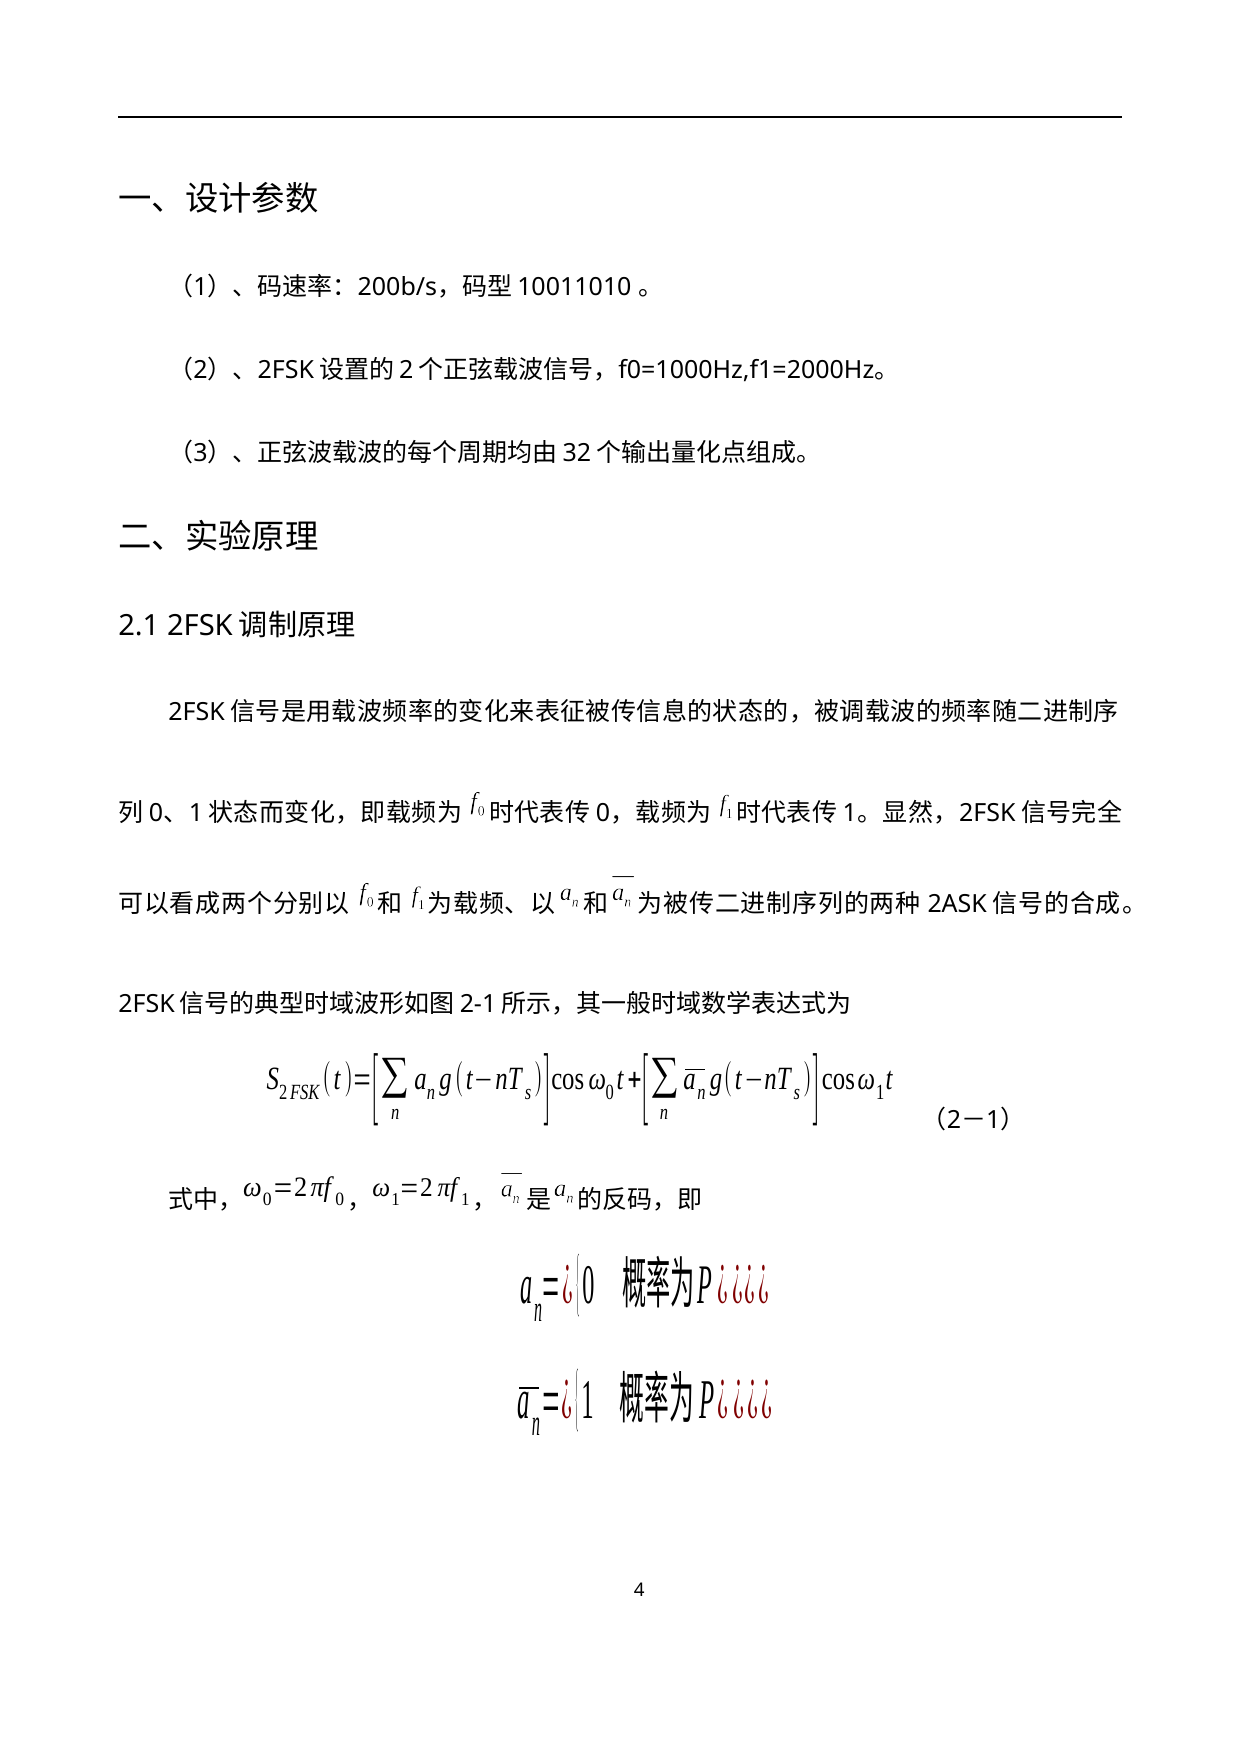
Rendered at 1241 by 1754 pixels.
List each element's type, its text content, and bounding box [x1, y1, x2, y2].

text （2－1） [118, 1052, 1122, 1150]
subtitle 二、实验原理 [118, 502, 1122, 567]
text （1）、码速率：200b/s，码型10011010 。 [118, 252, 1122, 317]
subtitle 一、设计参数 [118, 163, 1122, 228]
text （3）、正弦波载波的每个周期均由32个输出量化点组成。 [118, 418, 1122, 483]
text 2FSK信号是用载波频率的变化来表征被传信息的状态的，被调载波的频率随二进制序列0、1状态而变化，即载频为时代表传0，载频为时代表传1。显然，2FSK信号完全可以看成两个分别以和为载频、以和为被传二进制序列的两种2ASK信号的合成。2FSK信号的典型时域波形如图2-1所示，其一般时域数学表达式为 [118, 677, 1122, 1034]
text 式中，，，是的反码，即 [118, 1168, 1122, 1233]
subtitle 2.1 2FSK调制原理 [118, 591, 1122, 656]
text （2）、2FSK设置的2个正弦载波信号，f0=1000Hz,f1=2000Hz。 [118, 335, 1122, 400]
